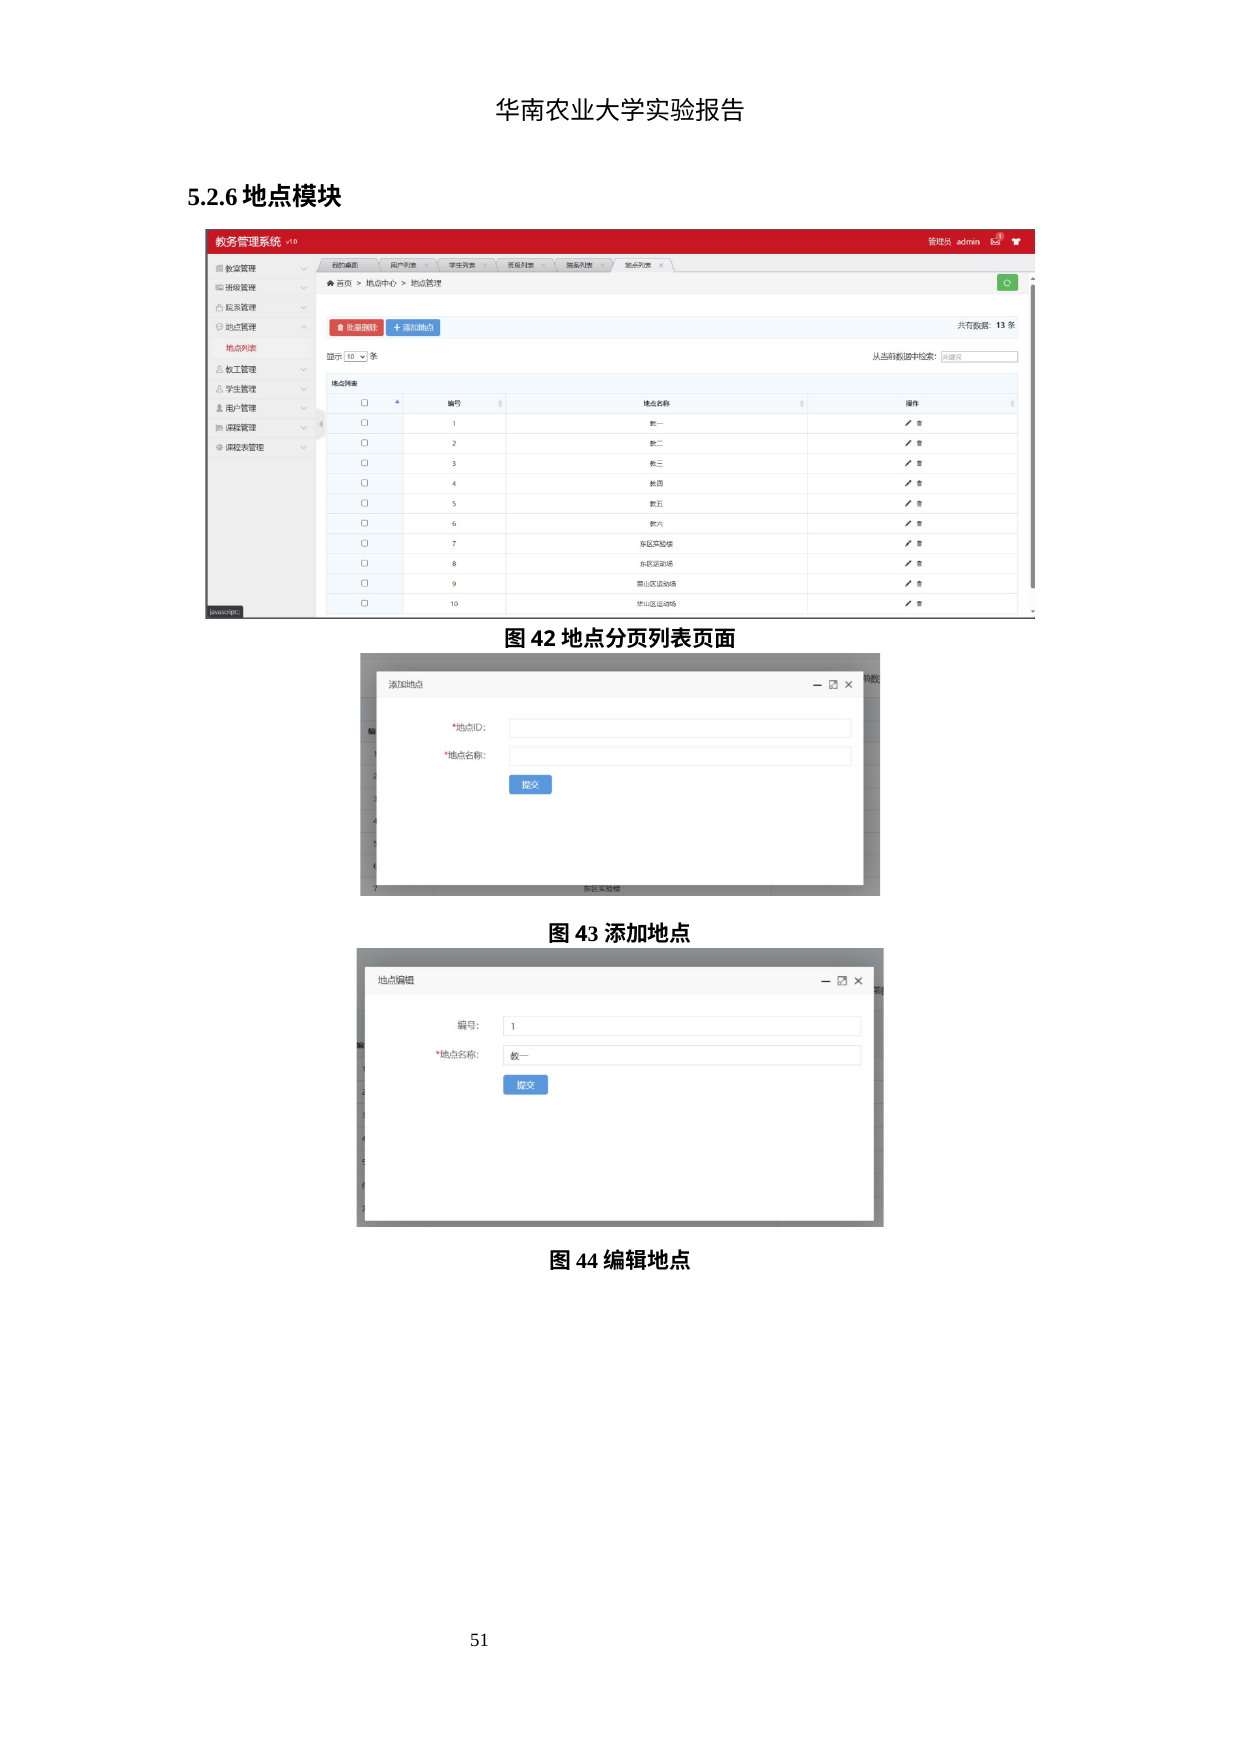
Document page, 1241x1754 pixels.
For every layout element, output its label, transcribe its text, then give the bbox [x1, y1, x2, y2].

picture [356, 948, 884, 1227]
text 图43 添加地点 [187, 916, 1053, 948]
picture [360, 653, 880, 896]
text 图42 地点分页列表页面 [187, 621, 1053, 654]
text 图44 编辑地点 [187, 1243, 1053, 1275]
text 5.2.6地点模块 [187, 162, 1053, 227]
picture [205, 229, 1035, 619]
